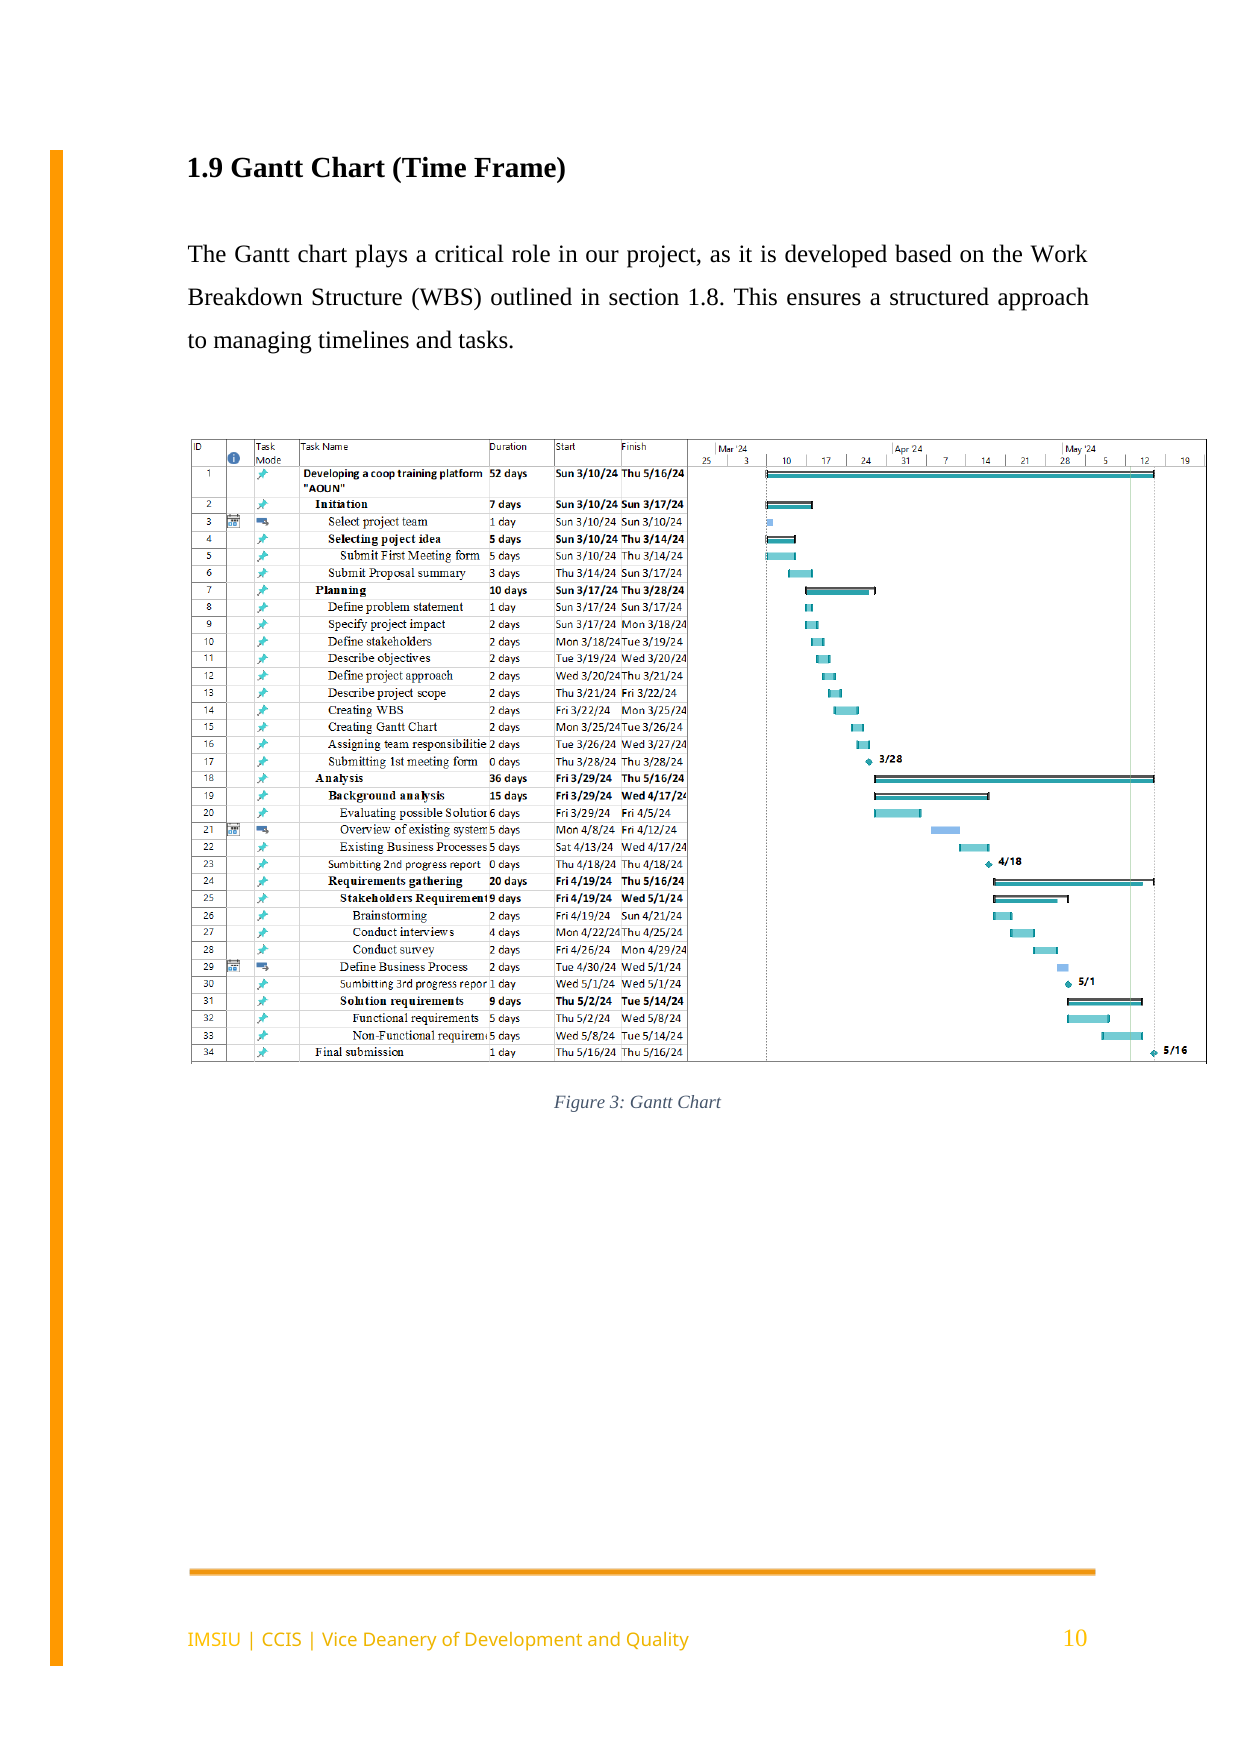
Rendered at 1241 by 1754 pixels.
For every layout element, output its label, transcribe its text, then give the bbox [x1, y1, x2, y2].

text The Gantt chart plays a critical role in our project, as it is developed based on the Work Breakdown Structure (WBS) outlined in section 1.8. This ensures a structured approach to managing timelines and tasks. [187, 196, 1090, 354]
picture [186, 436, 1213, 1064]
picture [187, 1567, 1100, 1576]
subtitle 1.9 Gantt Chart (Time Frame) [186, 150, 1092, 183]
